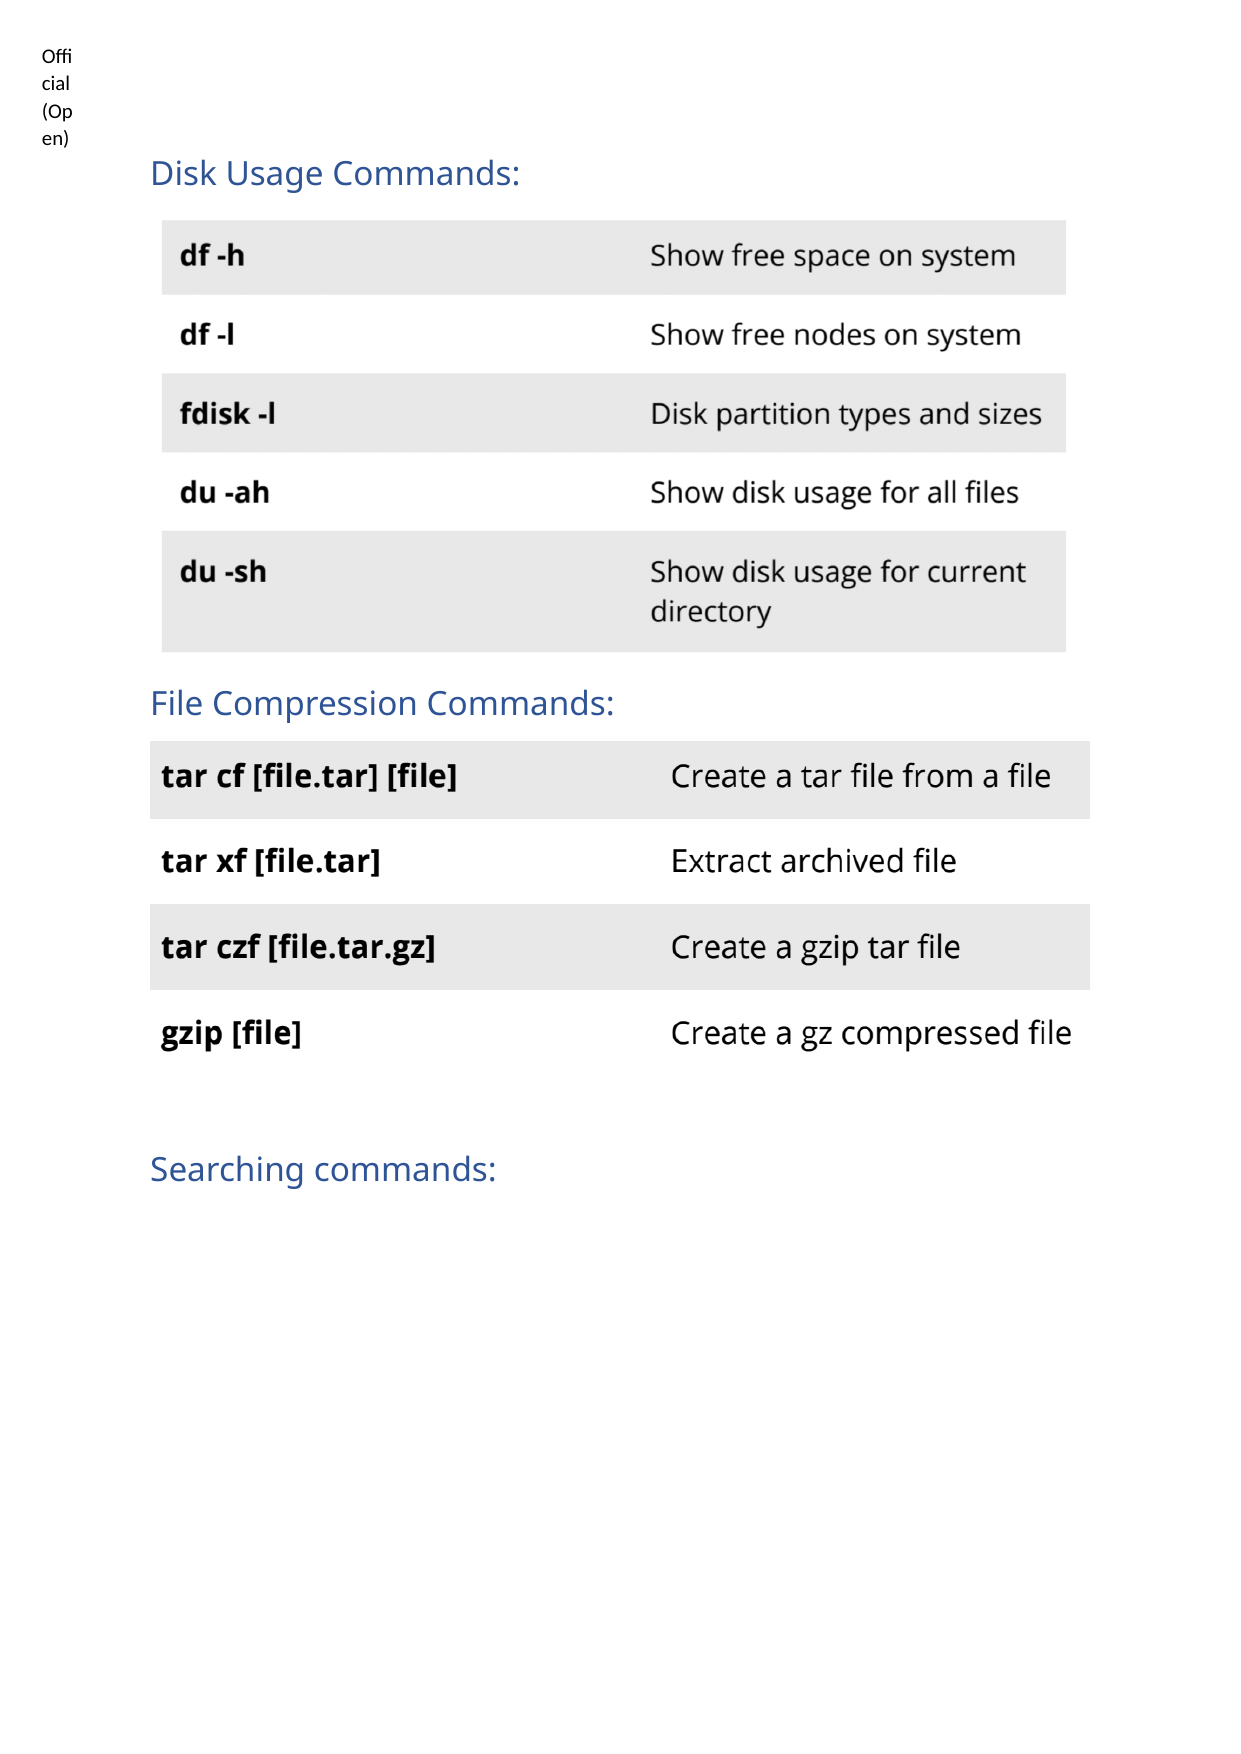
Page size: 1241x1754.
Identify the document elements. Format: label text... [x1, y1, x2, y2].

text Searching commands: [150, 1145, 1090, 1191]
text Disk Usage Commands: [150, 150, 1090, 195]
picture [150, 212, 1091, 663]
text File Compression Commands: [150, 679, 1090, 725]
picture [150, 741, 1091, 1067]
